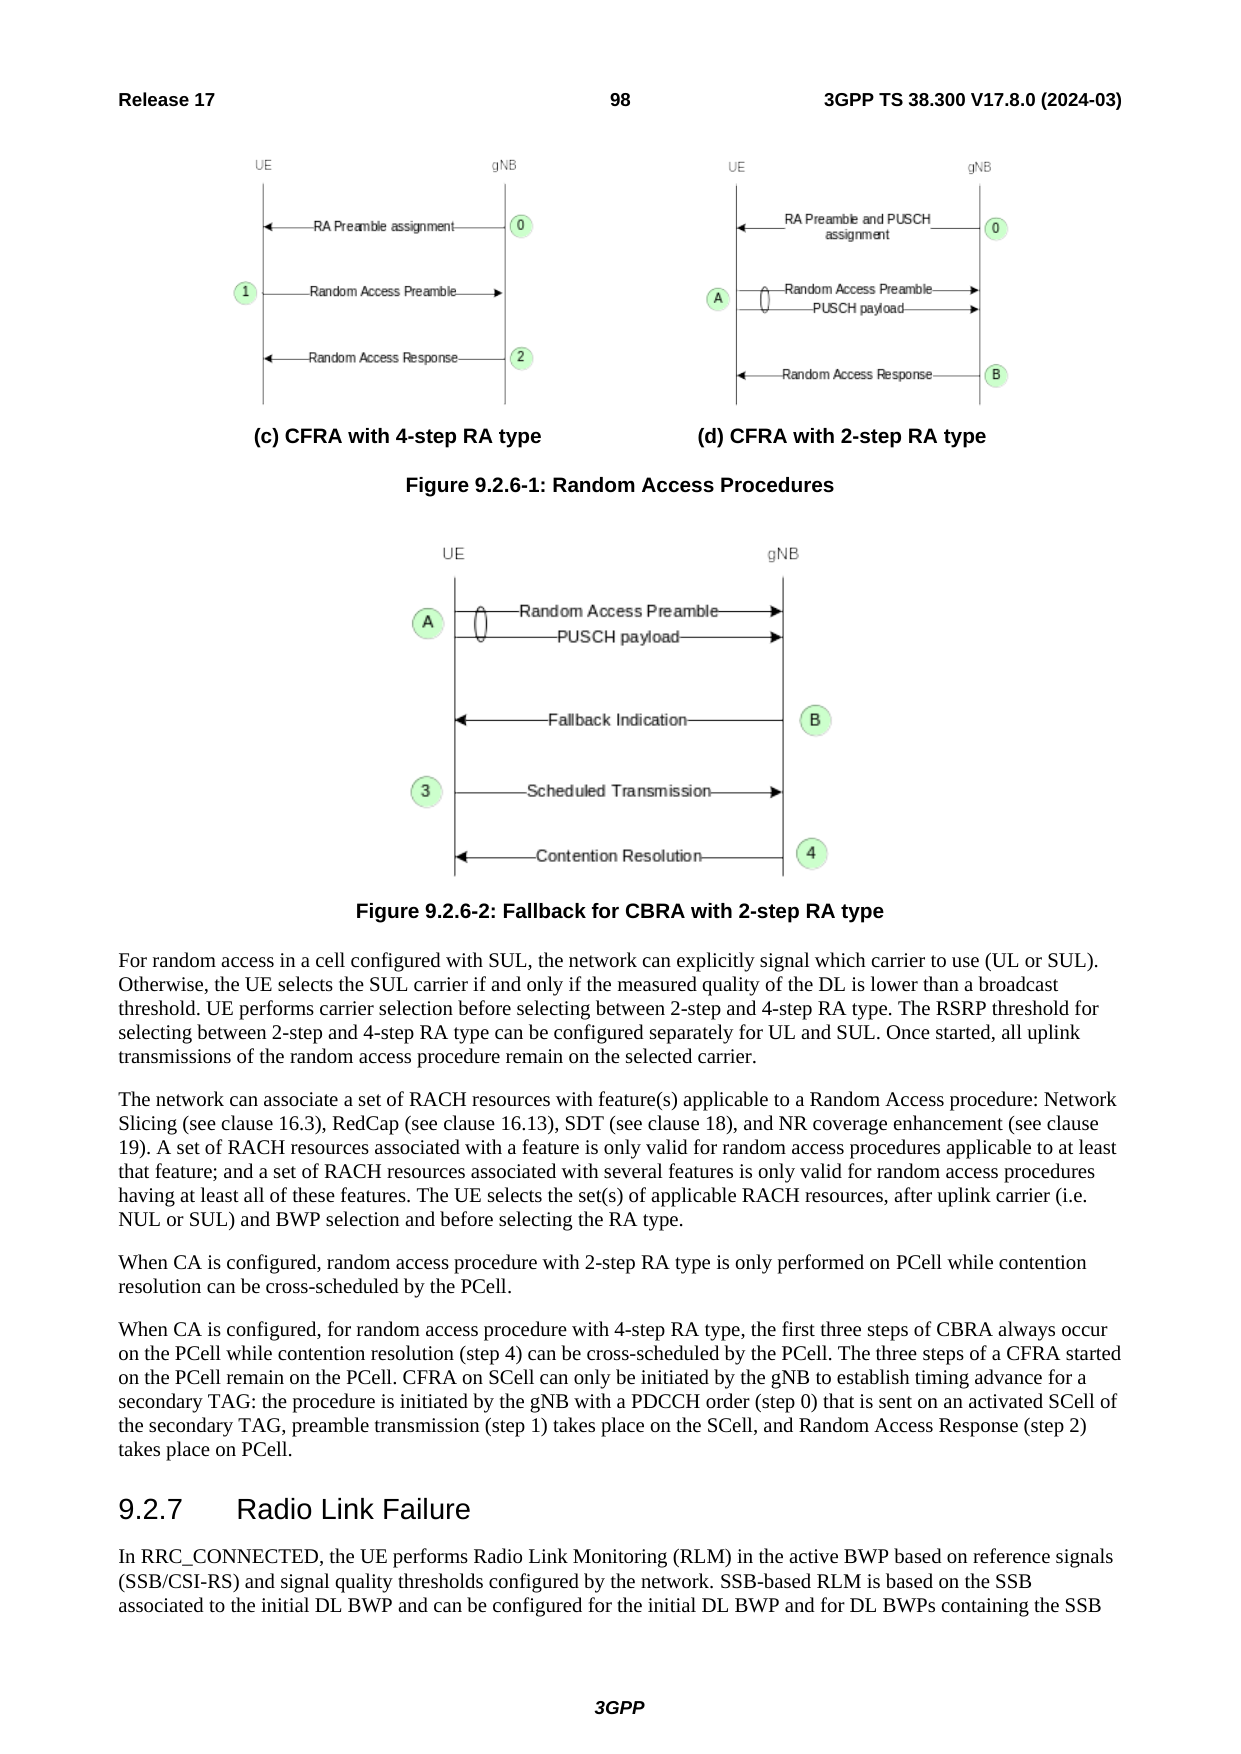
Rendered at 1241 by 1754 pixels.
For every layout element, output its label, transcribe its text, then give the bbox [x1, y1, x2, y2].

text (c) CFRA with 4-step RA type (d) CFRA with 2-step RA type [118, 424, 1122, 448]
text The network can associate a set of RACH resources with feature(s) applicable to a Random Access procedure: Network Slicing (see clause 16.3), RedCap (see clause 16.13), SDT (see clause 18), and NR coverage enhancement (see clause 19). A set of RACH resources associated with a feature is only valid for random access procedures applicable to at least that feature; and a set of RACH resources associated with several features is only valid for random access procedures having at least all of these features. The UE selects the set(s) of applicable RACH resources, after uplink carrier (i.e. NUL or SUL) and BWP selection and before selecting the RA type. [118, 1087, 1122, 1231]
text Figure 9.2.6-1: Random Access Procedures [118, 473, 1122, 497]
text Figure 9.2.6-2: Fallback for CBRA with 2-step RA type [118, 898, 1122, 922]
text For random access in a cell configured with SUL, the network can explicitly signal which carrier to use (UL or SUL). Otherwise, the UE selects the SUL carrier if and only if the measured quality of the DL is lower than a broadcast threshold. UE performs carrier selection before selecting between 2-step and 4-step RA type. The RSRP threshold for selecting between 2-step and 4-step RA type can be configured separately for UL and SUL. Once started, all uplink transmissions of the random access procedure remain on the selected carrier. [118, 947, 1122, 1068]
text When CA is configured, random access procedure with 2-step RA type is only performed on PCell while contention resolution can be cross-scheduled by the PCell. [118, 1250, 1122, 1298]
text When CA is configured, for random access procedure with 4-step RA type, the first three steps of CBRA always occur on the PCell while contention resolution (step 4) can be cross-scheduled by the PCell. The three steps of a CFRA started on the PCell remain on the PCell. CFRA on SCell can only be initiated by the gNB to establish timing advance for a secondary TAG: the procedure is initiated by the gNB with a PDCCH order (step 0) that is sent on an activated SCell of the secondary TAG, preamble transmission (step 1) takes place on the SCell, and Random Access Response (step 2) takes place on PCell. [118, 1317, 1122, 1461]
subtitle 9.2.7 Radio Link Failure [118, 1492, 1122, 1526]
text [118, 1544, 1122, 1617]
